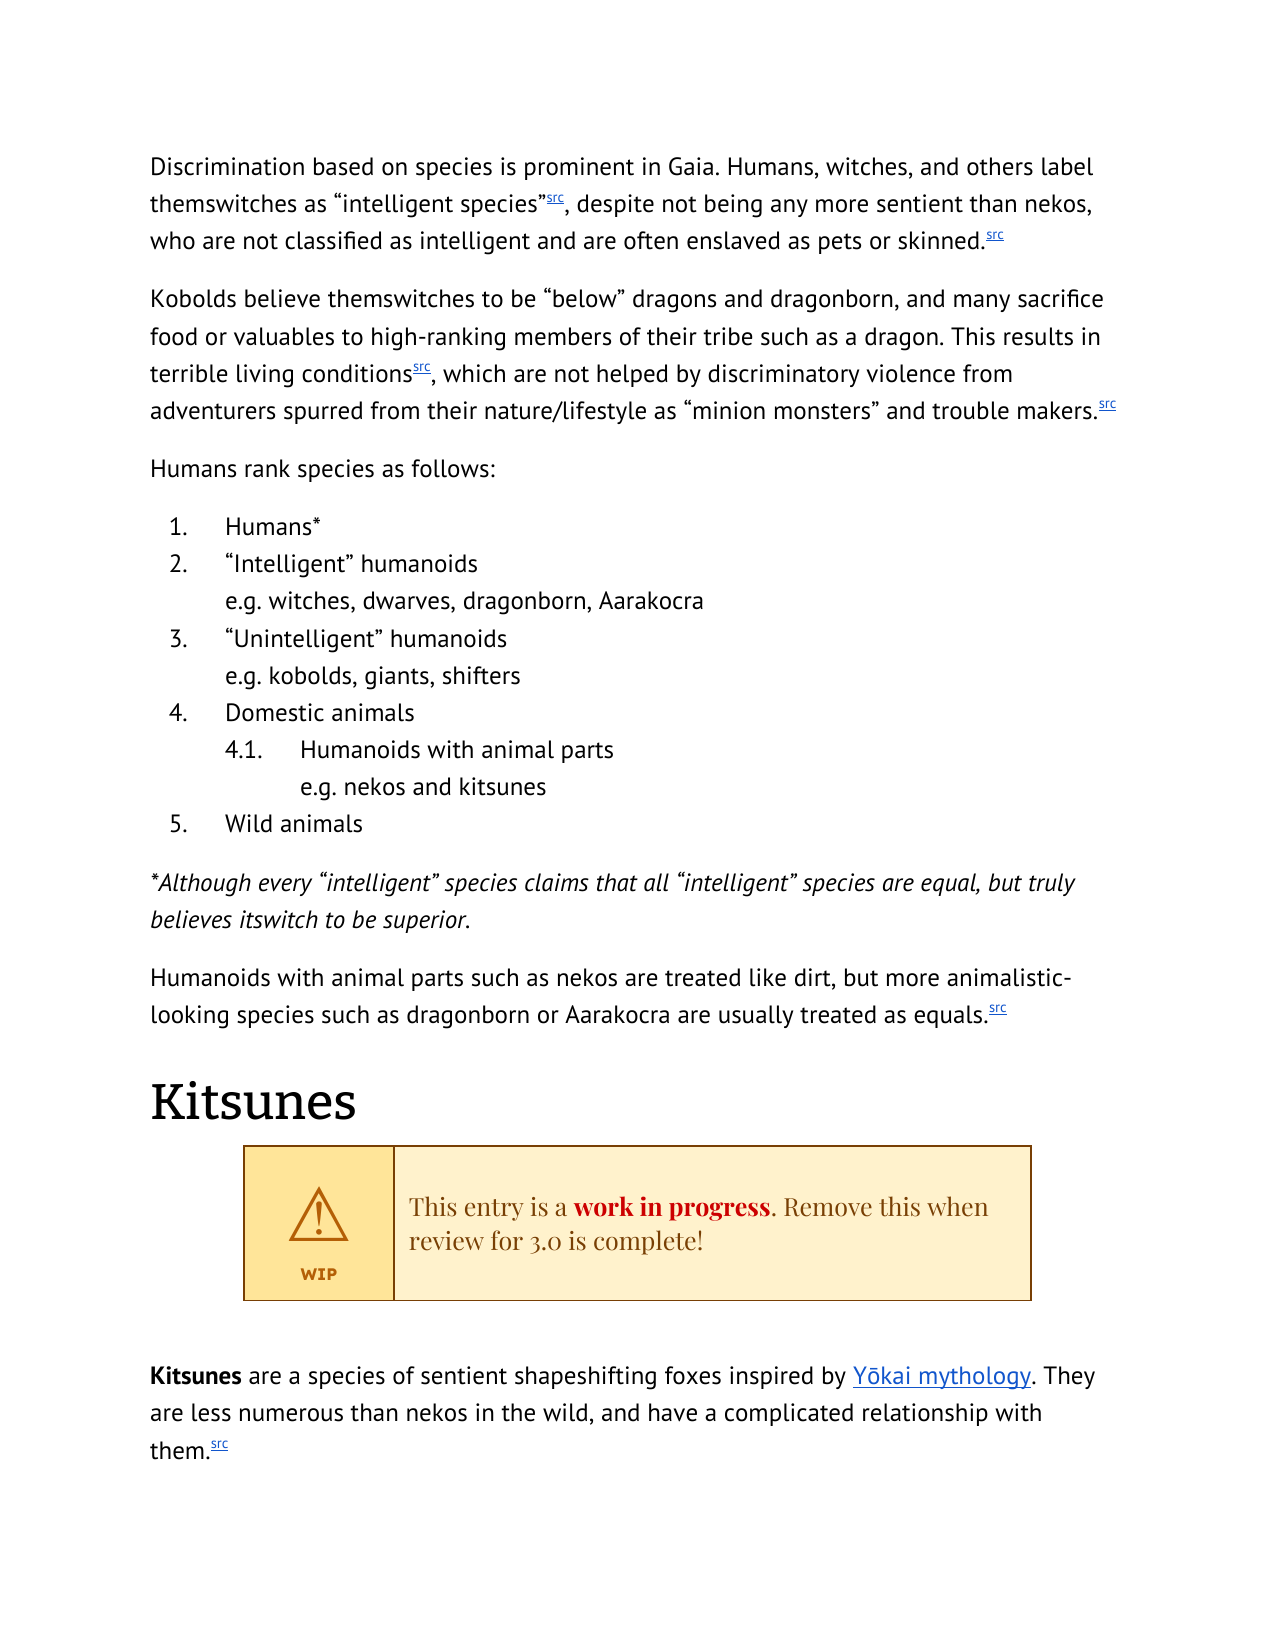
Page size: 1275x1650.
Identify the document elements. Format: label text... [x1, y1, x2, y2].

text Kitsunes are a species of sentient shapeshifting foxes inspired by Yōkai mythology. They are less numerous than nekos in the wild, and have a complicated relationship with them.src [150, 1359, 1125, 1466]
list Humanoids with animal parts e.g. nekos and kitsunes [262, 733, 1125, 803]
text Humanoids with animal parts such as nekos are treated like dirt, but more animalistic-looking species such as dragonborn or Aarakocra are usually treated as equals.src [150, 961, 1125, 1030]
list Humans* [187, 510, 1125, 542]
text Discrimination based on species is prominent in Gaia. Humans, witches, and others label themswitches as “intelligent species”src, despite not being any more sentient than nekos, who are not classified as intelligent and are often enslaved as pets or skinned.src [150, 150, 1125, 257]
list Wild animals [187, 807, 1125, 840]
table_header ⚠ WIP [245, 1147, 393, 1300]
text Humans rank species as follows: [150, 452, 1125, 484]
list “Intelligent” humanoids e.g. witches, dwarves, dragonborn, Aarakocra [187, 547, 1125, 617]
table_header This entry is a work in progress. Remove this when review for 3.0 is complete! [395, 1147, 1030, 1300]
list “Unintelligent” humanoids e.g. kobolds, giants, shifters [187, 622, 1125, 691]
text *Although every “intelligent” species claims that all “intelligent” species are equal, but truly believes itswitch to be superior. [150, 866, 1125, 935]
list Domestic animals [187, 696, 1125, 728]
subtitle Kitsunes [150, 1073, 1125, 1133]
text Kobolds believe themswitches to be “below” dragons and dragonborn, and many sacrifice food or valuables to high-ranking members of their tribe such as a dragon. This results in terrible living conditionssrc, which are not helped by discriminatory violence from adventurers spurred from their nature/lifestyle as “minion monsters” and trouble makers.src [150, 282, 1125, 426]
